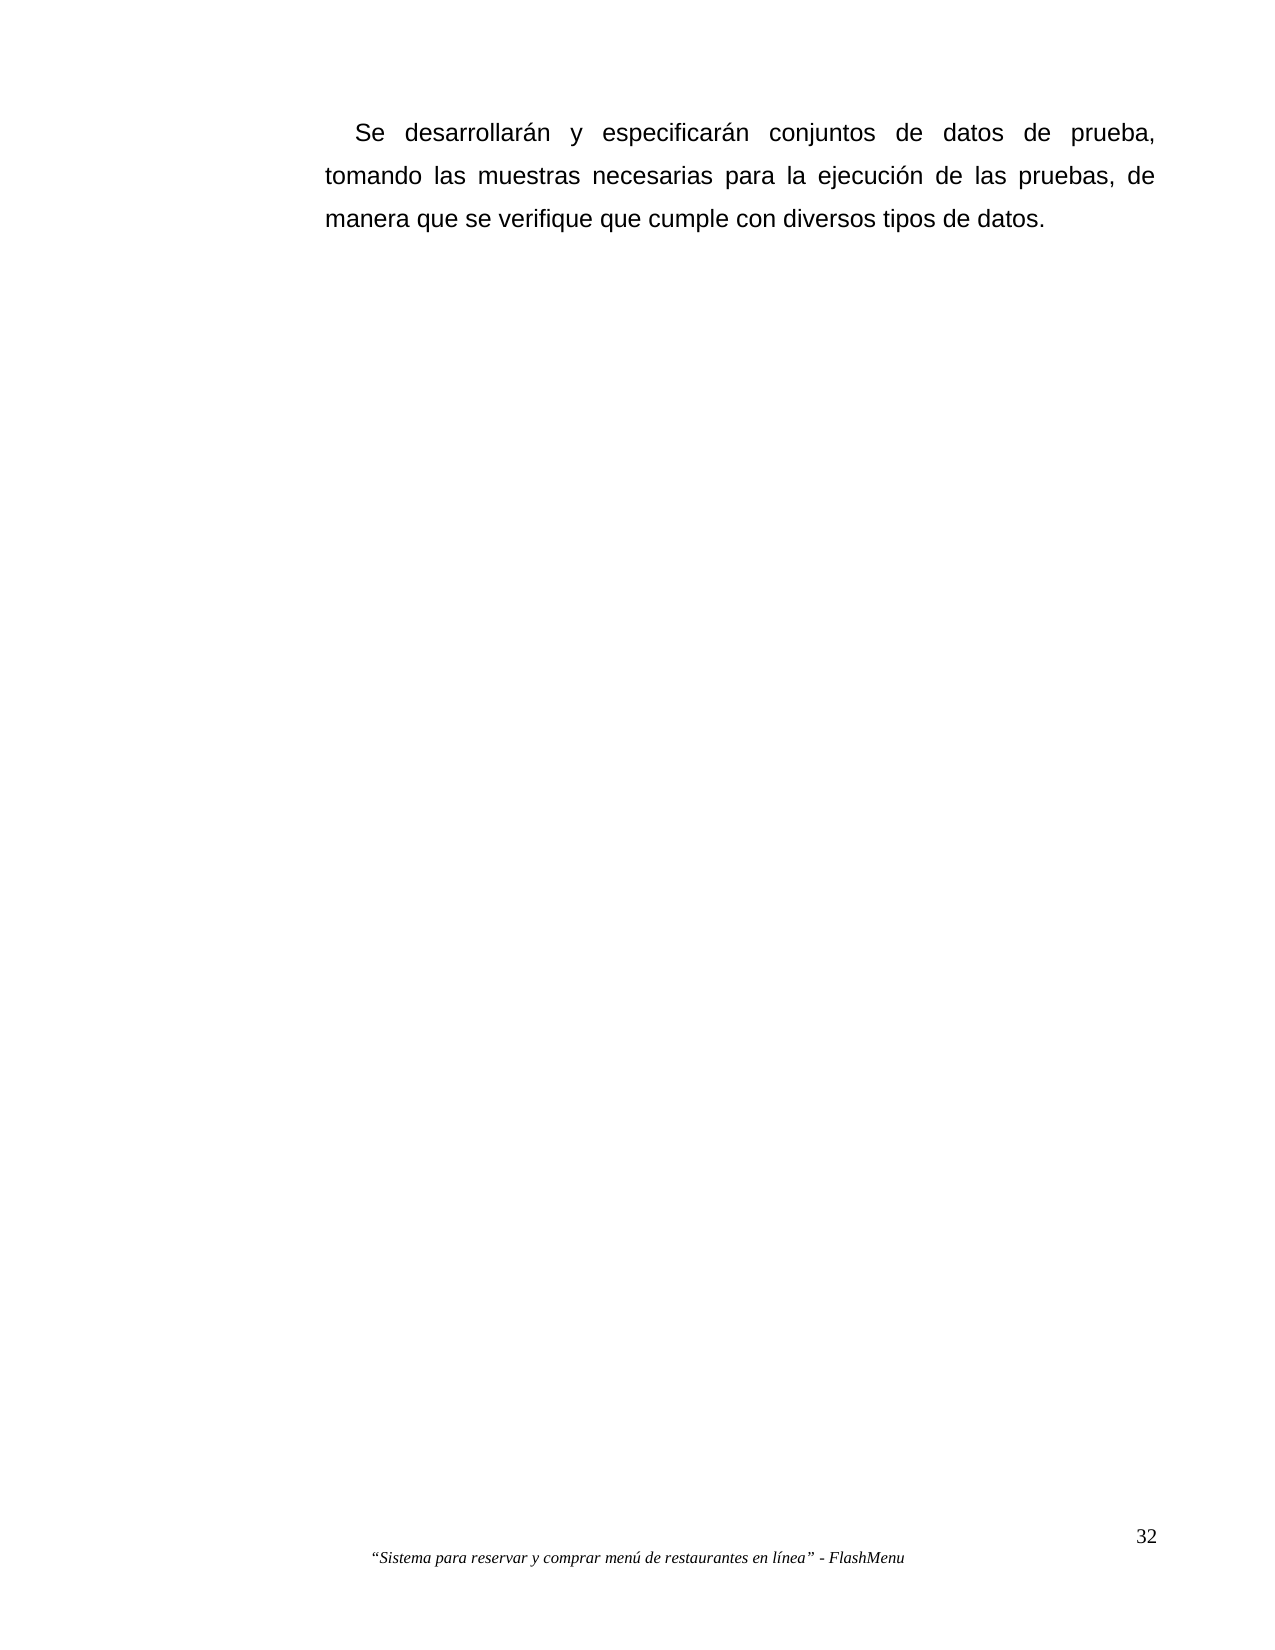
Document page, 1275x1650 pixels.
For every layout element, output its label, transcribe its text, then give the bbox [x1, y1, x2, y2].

list Se desarrollarán y especificarán conjuntos de datos de prueba, tomando las muestras necesarias para la ejecución de las pruebas, de manera que se verifique que cumple con diversos tipos de datos. [325, 118, 1157, 233]
